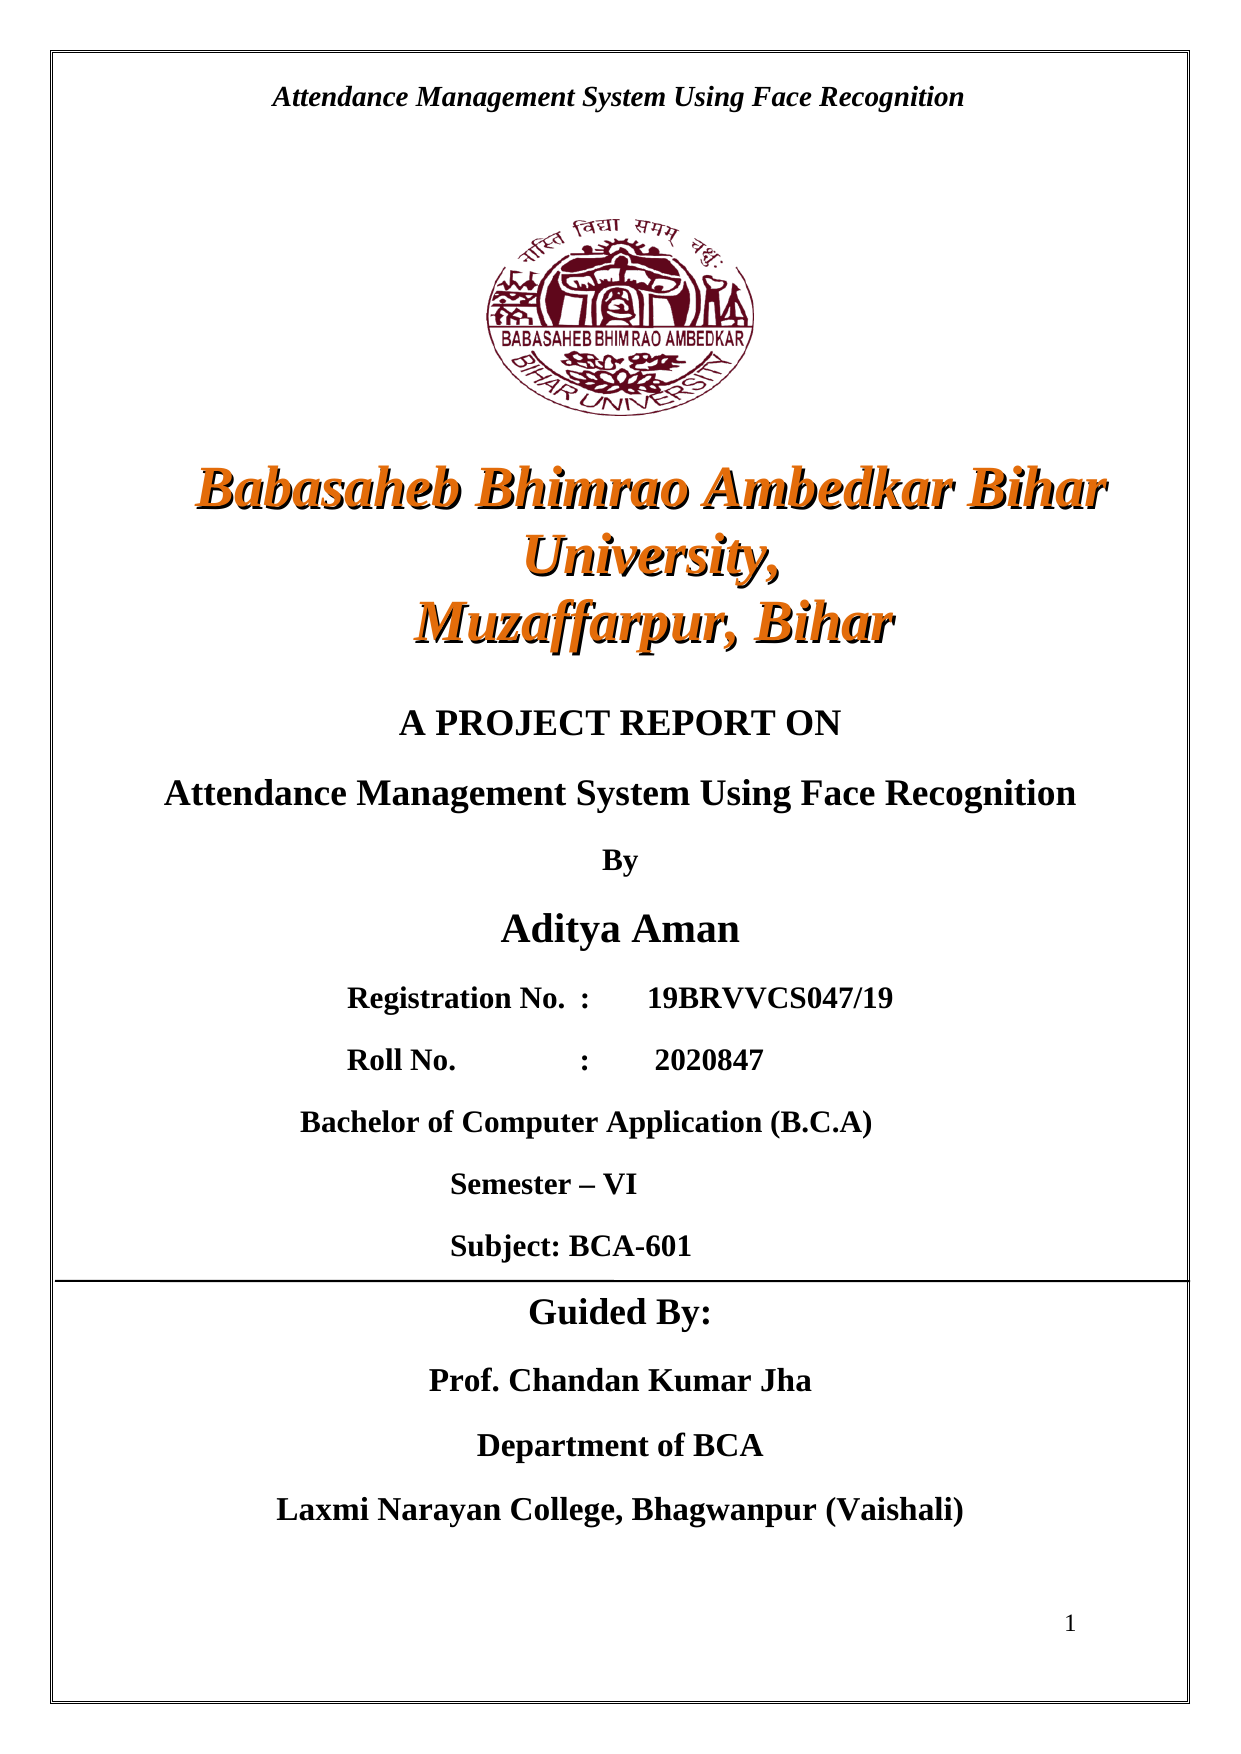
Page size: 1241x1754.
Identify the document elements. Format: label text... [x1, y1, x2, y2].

text Semester – VI [450, 1165, 1090, 1201]
picture [486, 219, 754, 416]
text Guided By: [150, 1289, 1090, 1333]
text Bachelor of Computer Application (B.C.A) [225, 1103, 1090, 1139]
text Attendance Management System Using Face Recognition [150, 771, 1090, 814]
text Laxmi Narayan College, Bhagwanpur (Vaishali) [150, 1490, 1090, 1528]
text Registration No. : 19BRVVCS047/19 [150, 979, 1090, 1015]
text Prof. Chandan Kumar Jha [150, 1360, 1090, 1398]
text A PROJECT REPORT ON [150, 700, 1090, 743]
text Department of BCA [150, 1425, 1090, 1463]
text Aditya Aman [150, 903, 1090, 951]
text Subject: BCA-601 [450, 1227, 1090, 1263]
text Roll No. : 2020847 [225, 1041, 1090, 1077]
text By [150, 841, 1090, 877]
